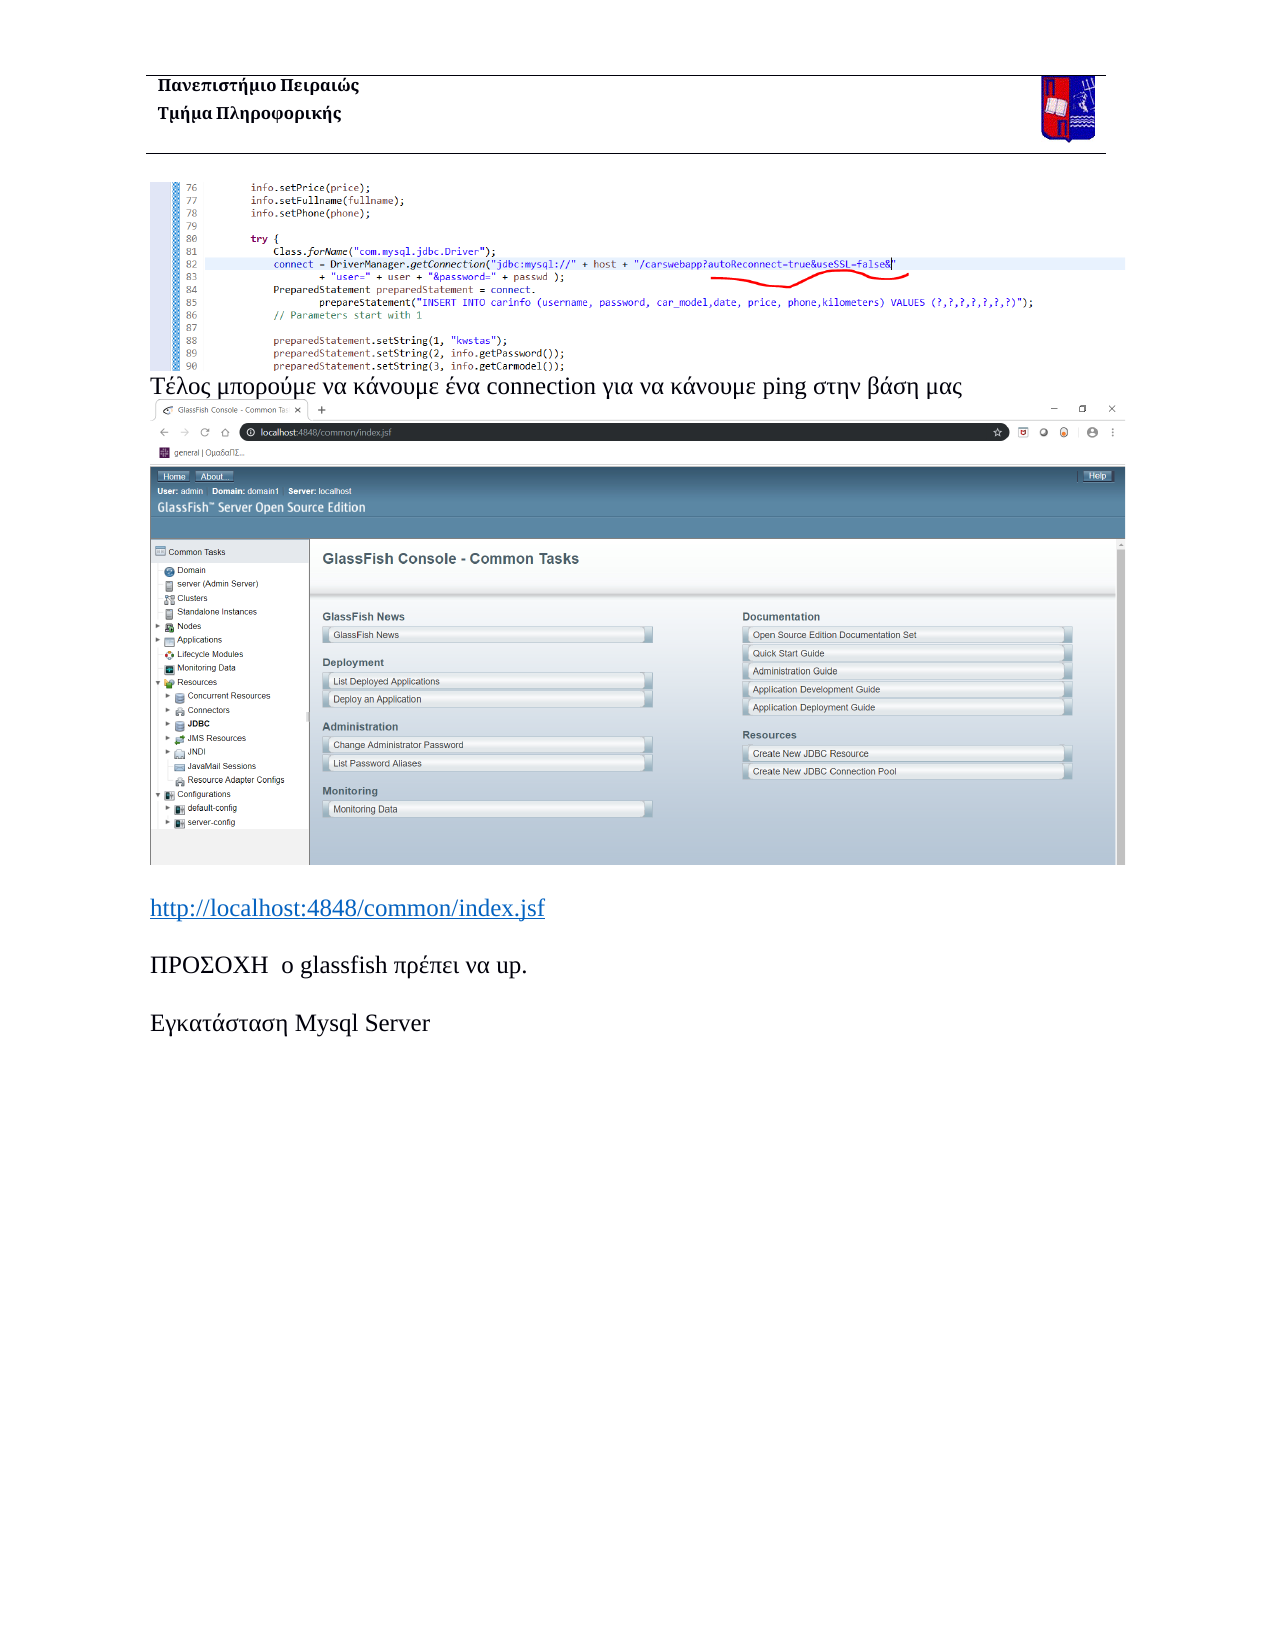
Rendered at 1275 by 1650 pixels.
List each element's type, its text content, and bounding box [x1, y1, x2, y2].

text Εγκατάσταση Mysql Server [150, 1008, 1125, 1037]
picture [150, 399, 1125, 865]
picture [150, 182, 1125, 371]
text http://localhost:4848/common/index.jsf [150, 893, 1125, 922]
picture [1041, 76, 1095, 143]
text ΠΡΟΣΟΧΗ ο glassfish πρέπει να up. [150, 951, 1125, 979]
text Τέλος μπορούμε να κάνουμε ένα connection για να κάνουμε ping στην βάση μας [150, 371, 1125, 399]
